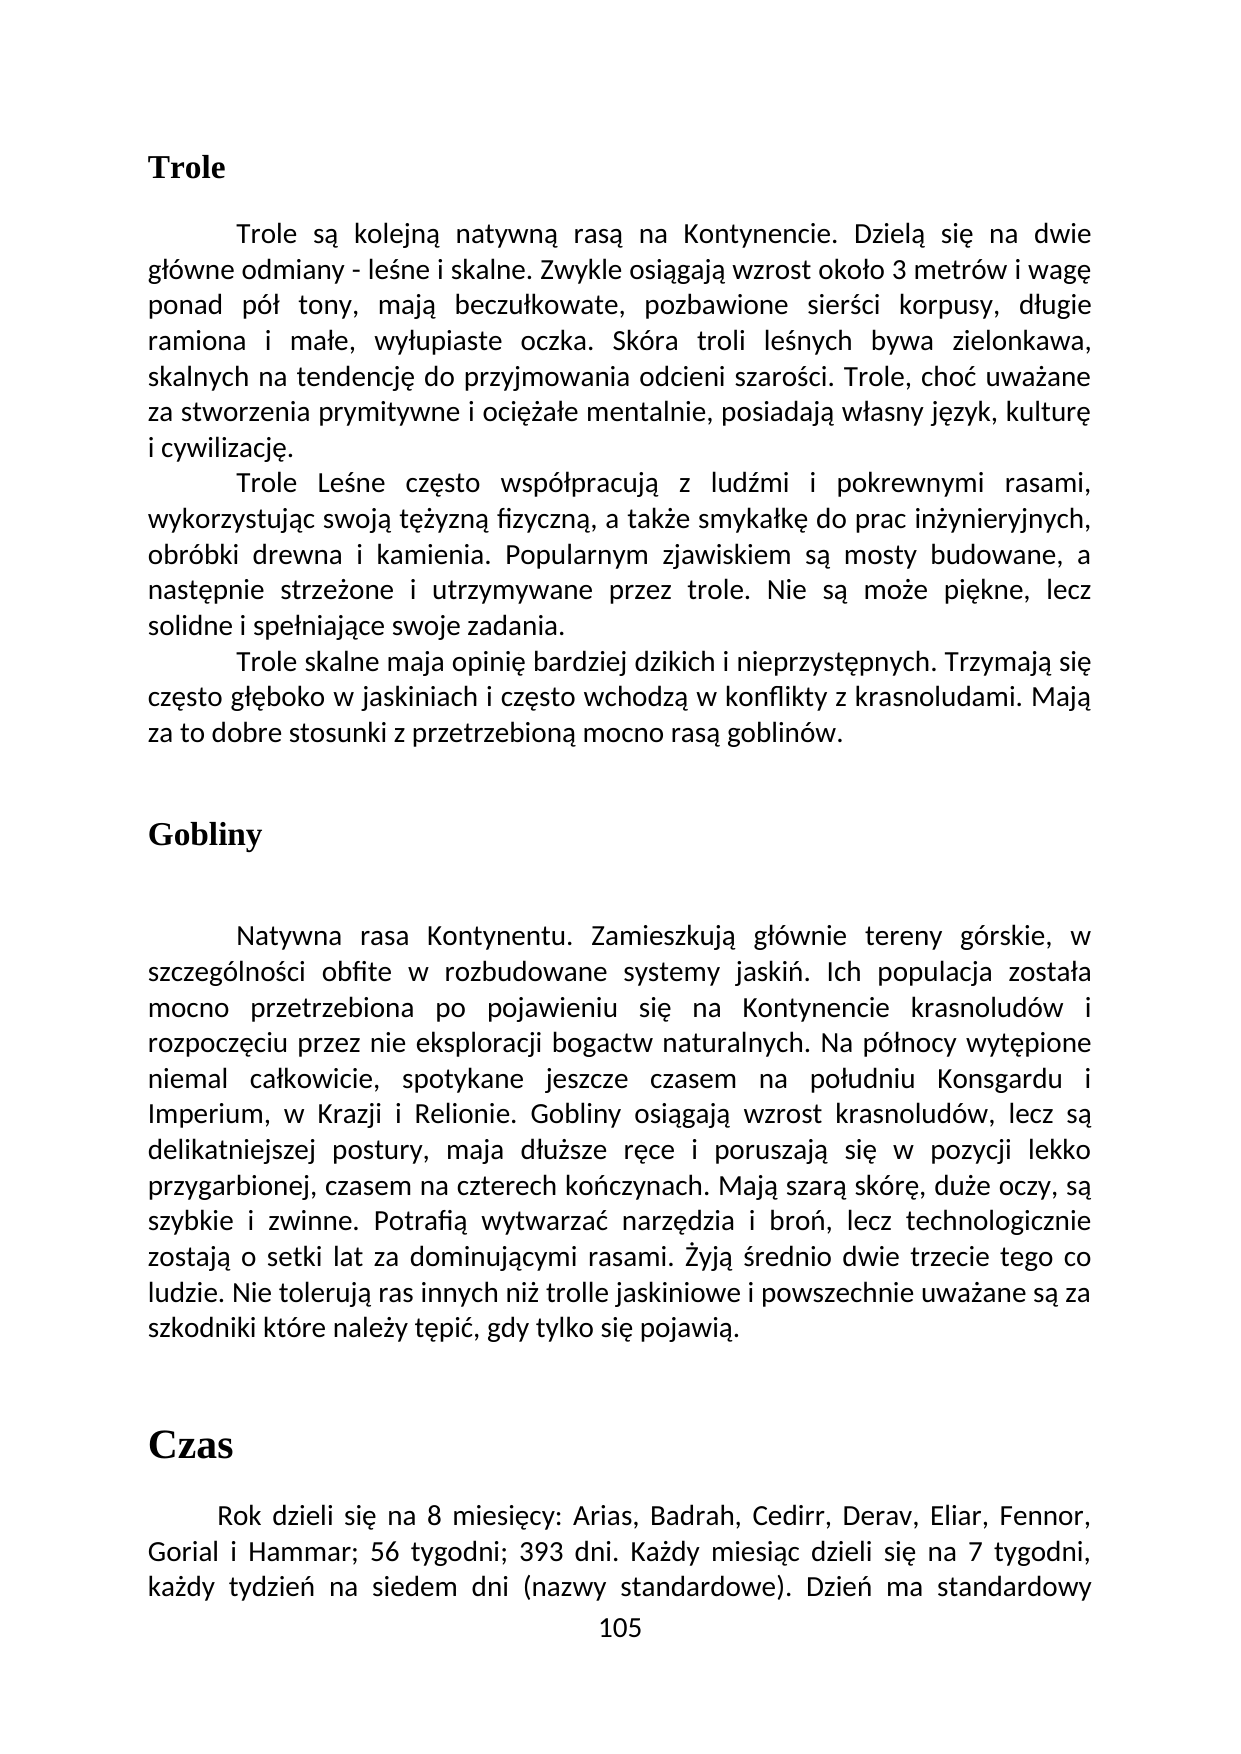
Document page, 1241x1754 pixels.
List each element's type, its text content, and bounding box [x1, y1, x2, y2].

text Trole są kolejną natywną rasą na Kontynencie. Dzielą się na dwie główne odmiany - leśne i skalne. Zwykle osiągają wzrost około 3 metrów i wagę ponad pół tony, mają beczułkowate, pozbawione sierści korpusy, długie ramiona i małe, wyłupiaste oczka. Skóra troli leśnych bywa zielonkawa, skalnych na tendencję do przyjmowania odcieni szarości. Trole, choć uważane za stworzenia prymitywne i ociężałe mentalnie, posiadają własny język, kulturę i cywilizację. [148, 215, 1093, 464]
subtitle Trole [148, 148, 1093, 186]
text Natywna rasa Kontynentu. Zamieszkują głównie tereny górskie, w szczególności obfite w rozbudowane systemy jaskiń. Ich populacja została mocno przetrzebiona po pojawieniu się na Kontynencie krasnoludów i rozpoczęciu przez nie eksploracji bogactw naturalnych. Na północy wytępione niemal całkowicie, spotykane jeszcze czasem na południu Konsgardu i Imperium, w Krazji i Relionie. Gobliny osiągają wzrost krasnoludów, lecz są delikatniejszej postury, maja dłuższe ręce i poruszają się w pozycji lekko przygarbionej, czasem na czterech kończynach. Mają szarą skórę, duże oczy, są szybkie i zwinne. Potrafią wytwarzać narzędzia i broń, lecz technologicznie zostają o setki lat za dominującymi rasami. Żyją średnio dwie trzecie tego co ludzie. Nie tolerują ras innych niż trolle jaskiniowe i powszechnie uważane są za szkodniki które należy tępić, gdy tylko się pojawią. [148, 917, 1093, 1345]
text Trole Leśne często współpracują z ludźmi i pokrewnymi rasami, wykorzystując swoją tężyzną fizyczną, a także smykałkę do prac inżynieryjnych, obróbki drewna i kamienia. Popularnym zjawiskiem są mosty budowane, a następnie strzeżone i utrzymywane przez trole. Nie są może piękne, lecz solidne i spełniające swoje zadania. [148, 464, 1093, 643]
subtitle Czas [148, 1420, 1093, 1468]
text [148, 1497, 1093, 1604]
text Trole skalne maja opinię bardziej dzikich i nieprzystępnych. Trzymają się często głęboko w jaskiniach i często wchodzą w konflikty z krasnoludami. Mają za to dobre stosunki z przetrzebioną mocno rasą goblinów. [148, 643, 1093, 749]
subtitle Gobliny [148, 814, 1093, 853]
